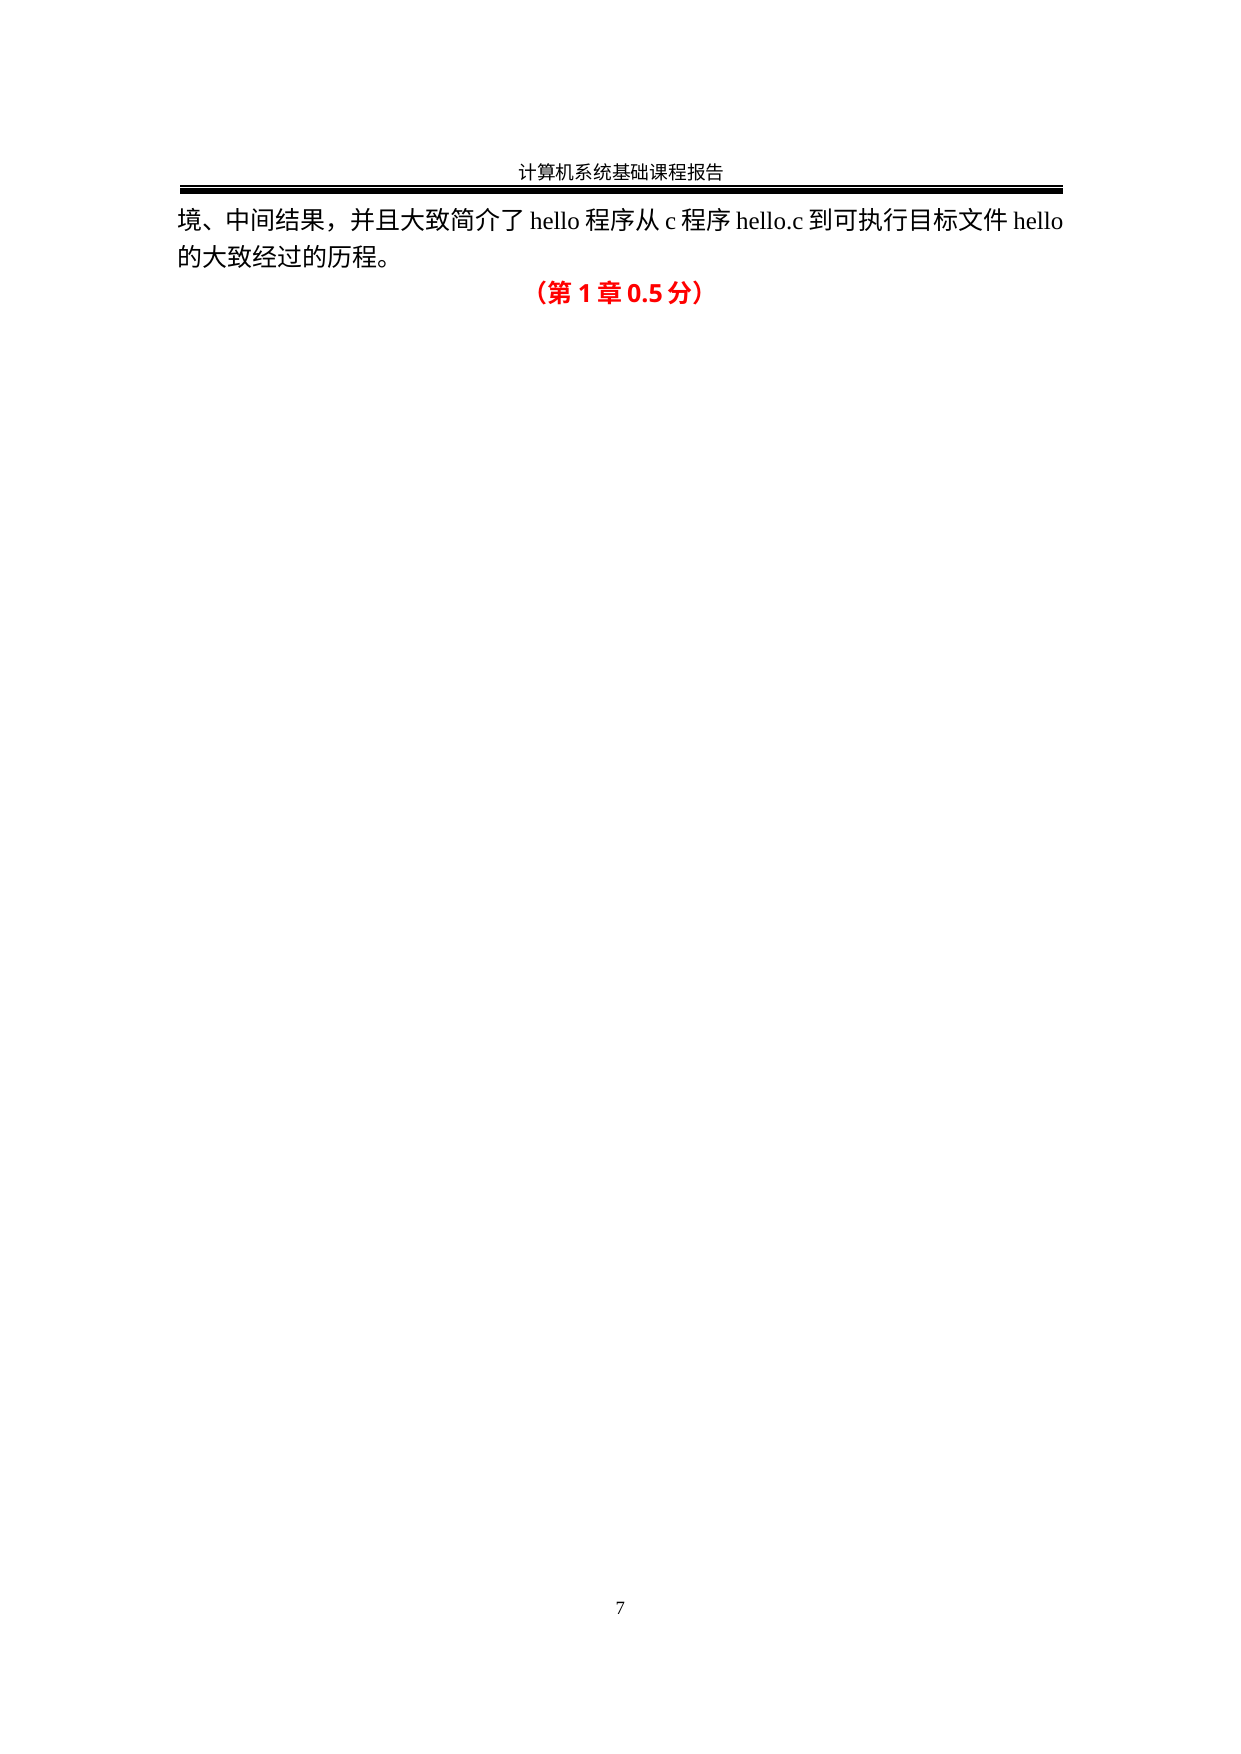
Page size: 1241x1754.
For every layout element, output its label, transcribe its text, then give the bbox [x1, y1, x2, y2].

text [177, 201, 1063, 273]
text （第1章0.5分） [177, 273, 1063, 309]
